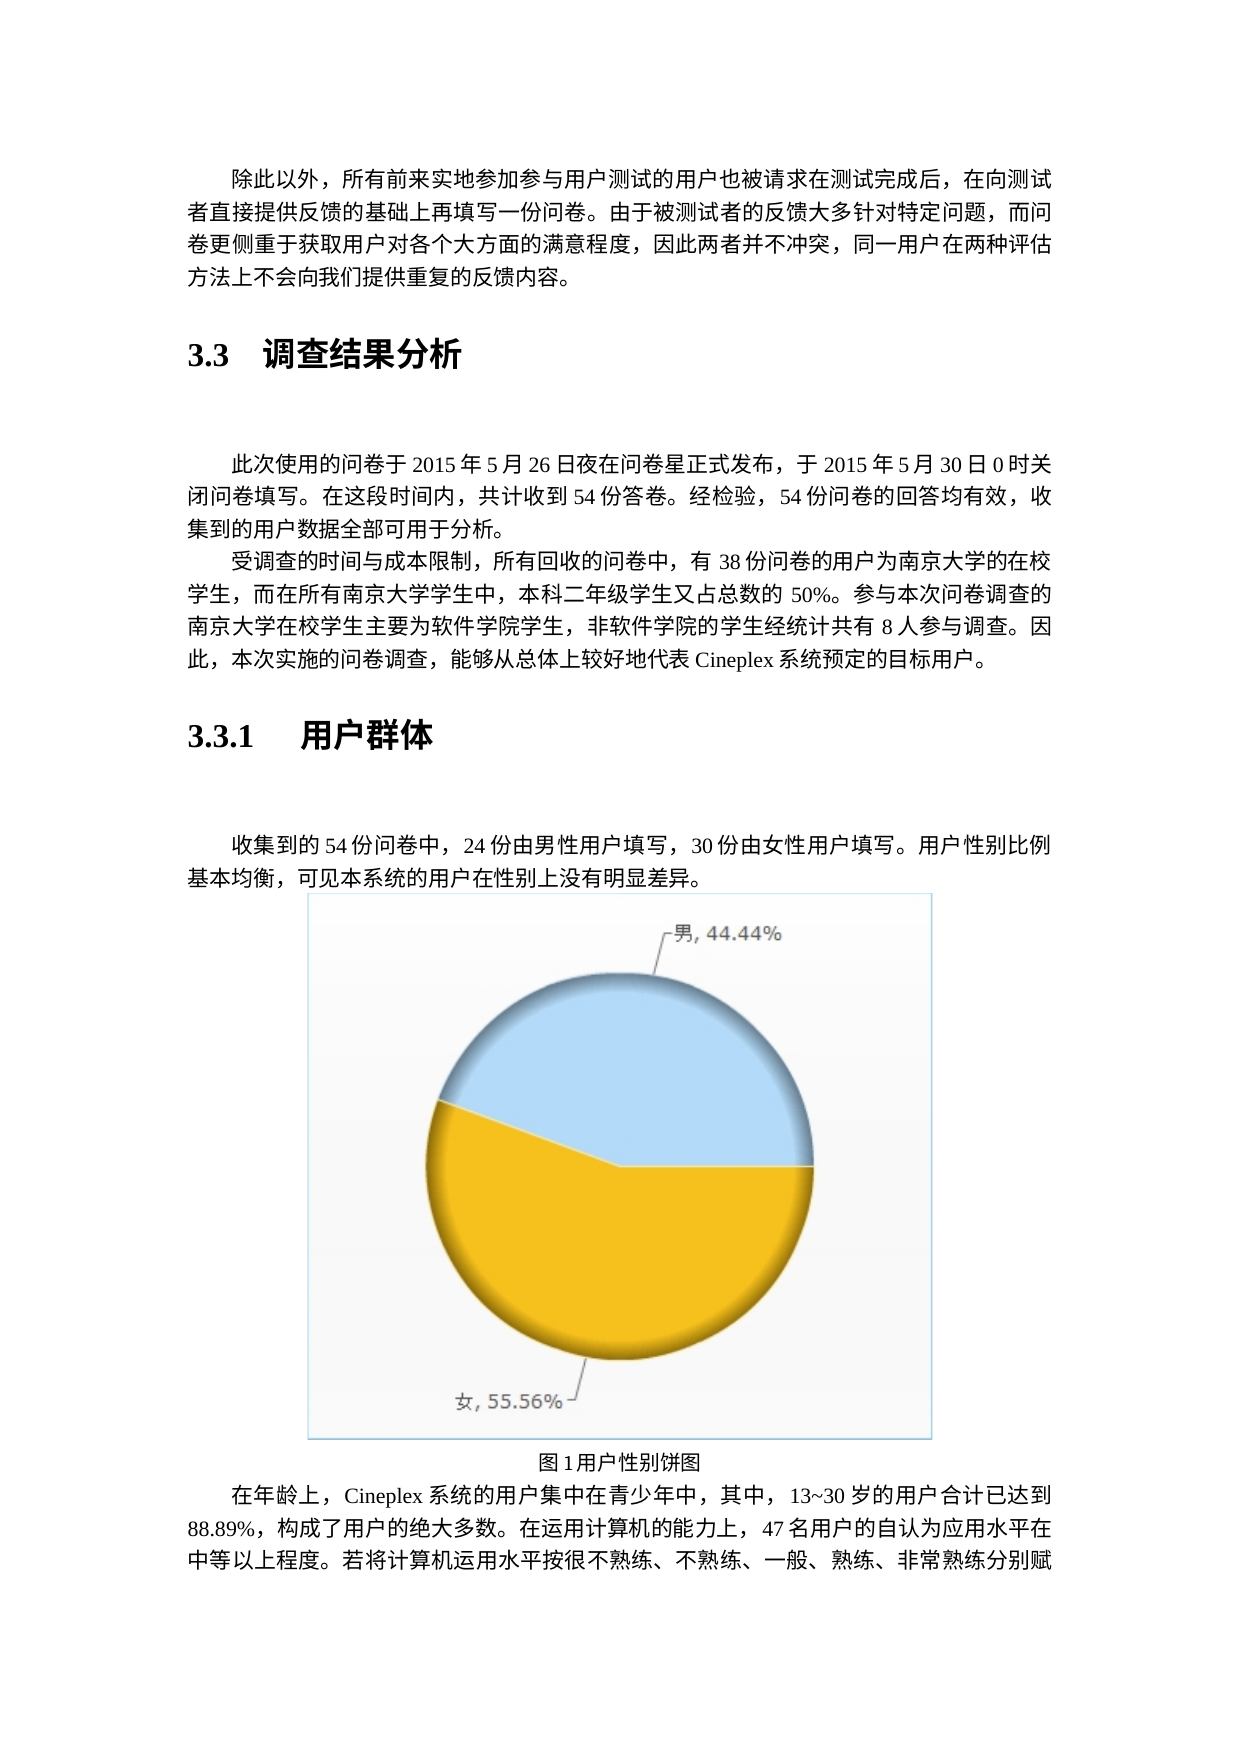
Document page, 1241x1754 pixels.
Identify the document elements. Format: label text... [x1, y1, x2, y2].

text 图 1 用户性别饼图 [187, 1446, 1053, 1478]
text 收集到的54份问卷中，24份由男性用户填写，30份由女性用户填写。用户性别比例基本均衡，可见本系统的用户在性别上没有明显差异。 [187, 828, 1053, 893]
text 除此以外，所有前来实地参加参与用户测试的用户也被请求在测试完成后，在向测试者直接提供反馈的基础上再填写一份问卷。由于被测试者的反馈大多针对特定问题，而问卷更侧重于获取用户对各个大方面的满意程度，因此两者并不冲突，同一用户在两种评估方法上不会向我们提供重复的反馈内容。 [187, 162, 1053, 292]
text 受调查的时间与成本限制，所有回收的问卷中，有38份问卷的用户为南京大学的在校学生，而在所有南京大学学生中，本科二年级学生又占总数的50%。参与本次问卷调查的南京大学在校学生主要为软件学院学生，非软件学院的学生经统计共有8人参与调查。因此，本次实施的问卷调查，能够从总体上较好地代表Cineplex系统预定的目标用户。 [187, 544, 1053, 674]
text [187, 1478, 1053, 1576]
subtitle 调查结果分析 [187, 319, 1053, 384]
picture [307, 893, 933, 1440]
text 此次使用的问卷于2015年5月26日夜在问卷星正式发布，于2015年5月30日0时关闭问卷填写。在这段时间内，共计收到54份答卷。经检验，54份问卷的回答均有效，收集到的用户数据全部可用于分析。 [187, 446, 1053, 544]
subtitle 用户群体 [187, 701, 1053, 766]
